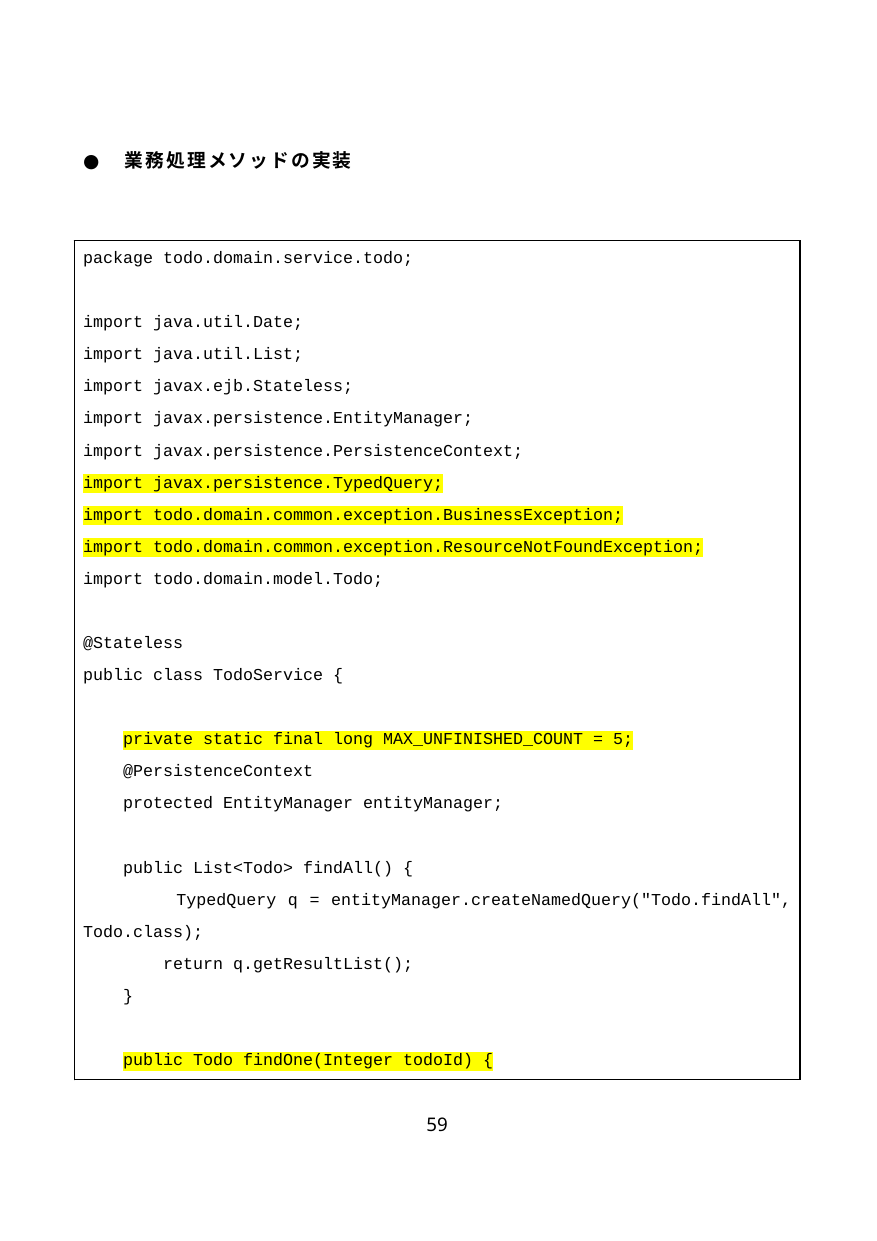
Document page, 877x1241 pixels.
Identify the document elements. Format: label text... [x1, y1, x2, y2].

text import javax.persistence.PersistenceContext; [83, 436, 791, 468]
text import todo.domain.common.exception.BusinessException; [83, 500, 791, 532]
text import javax.persistence.TypedQuery; [83, 468, 791, 500]
text TypedQuery q = entityManager.createNamedQuery("Todo.findAll", Todo.class); [83, 885, 791, 949]
subtitle 業務処理メソッドの実装 [83, 144, 791, 176]
text import todo.domain.model.Todo; [83, 564, 791, 596]
text public class TodoService { [83, 660, 791, 692]
text import javax.ejb.Stateless; [83, 371, 791, 403]
text import javax.persistence.EntityManager; [83, 403, 791, 436]
text private static final long MAX_UNFINISHED_COUNT = 5; [83, 724, 791, 756]
text public List<Todo> findAll() { [83, 853, 791, 885]
text package todo.domain.service.todo; [75, 241, 799, 275]
text @PersistenceContext [83, 756, 791, 788]
text import java.util.Date; [83, 307, 791, 339]
text } [83, 981, 791, 1013]
text return q.getResultList(); [83, 949, 791, 981]
text import todo.domain.common.exception.ResourceNotFoundException; [83, 532, 791, 564]
text @Stateless [83, 628, 791, 660]
text public Todo findOne(Integer todoId) { [75, 1042, 799, 1079]
text import java.util.List; [83, 339, 791, 371]
text protected EntityManager entityManager; [83, 788, 791, 821]
